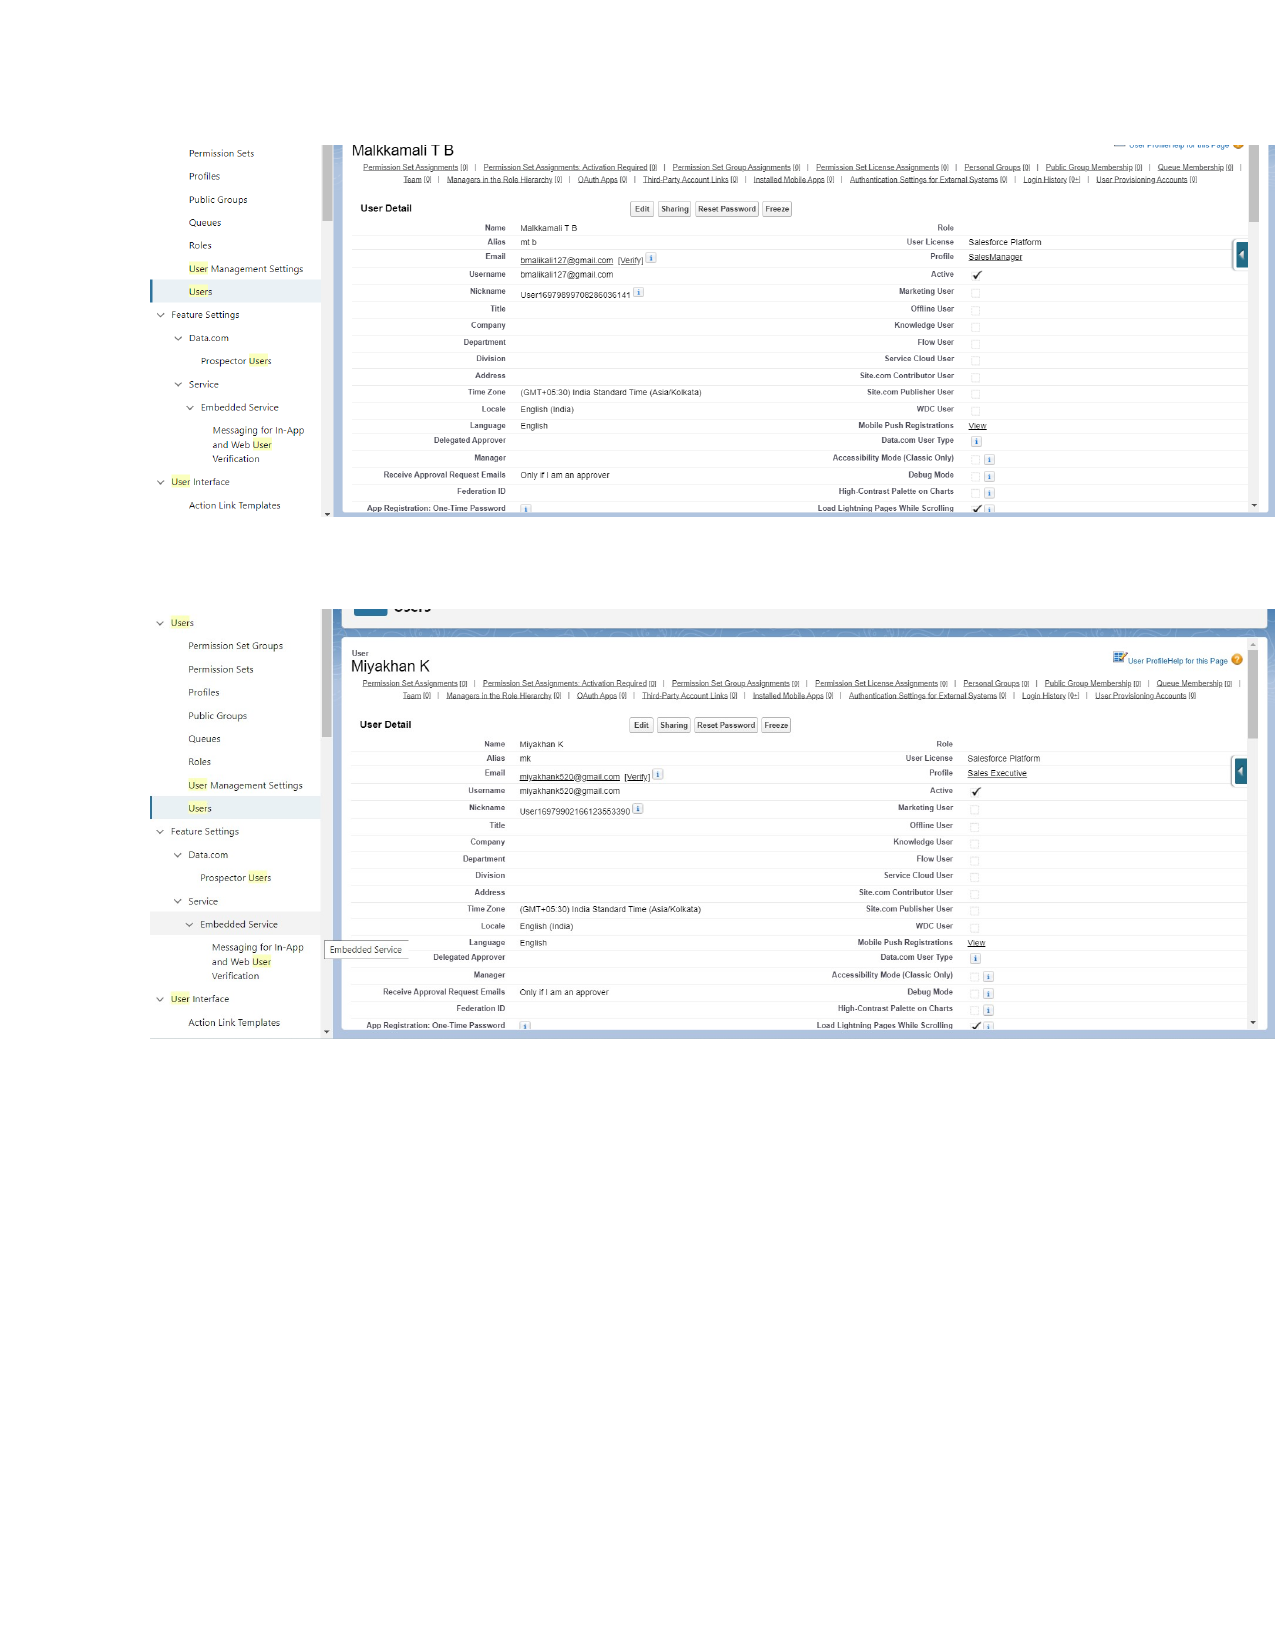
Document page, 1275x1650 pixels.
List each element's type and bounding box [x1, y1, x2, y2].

picture [150, 145, 1275, 517]
picture [150, 609, 1275, 1039]
